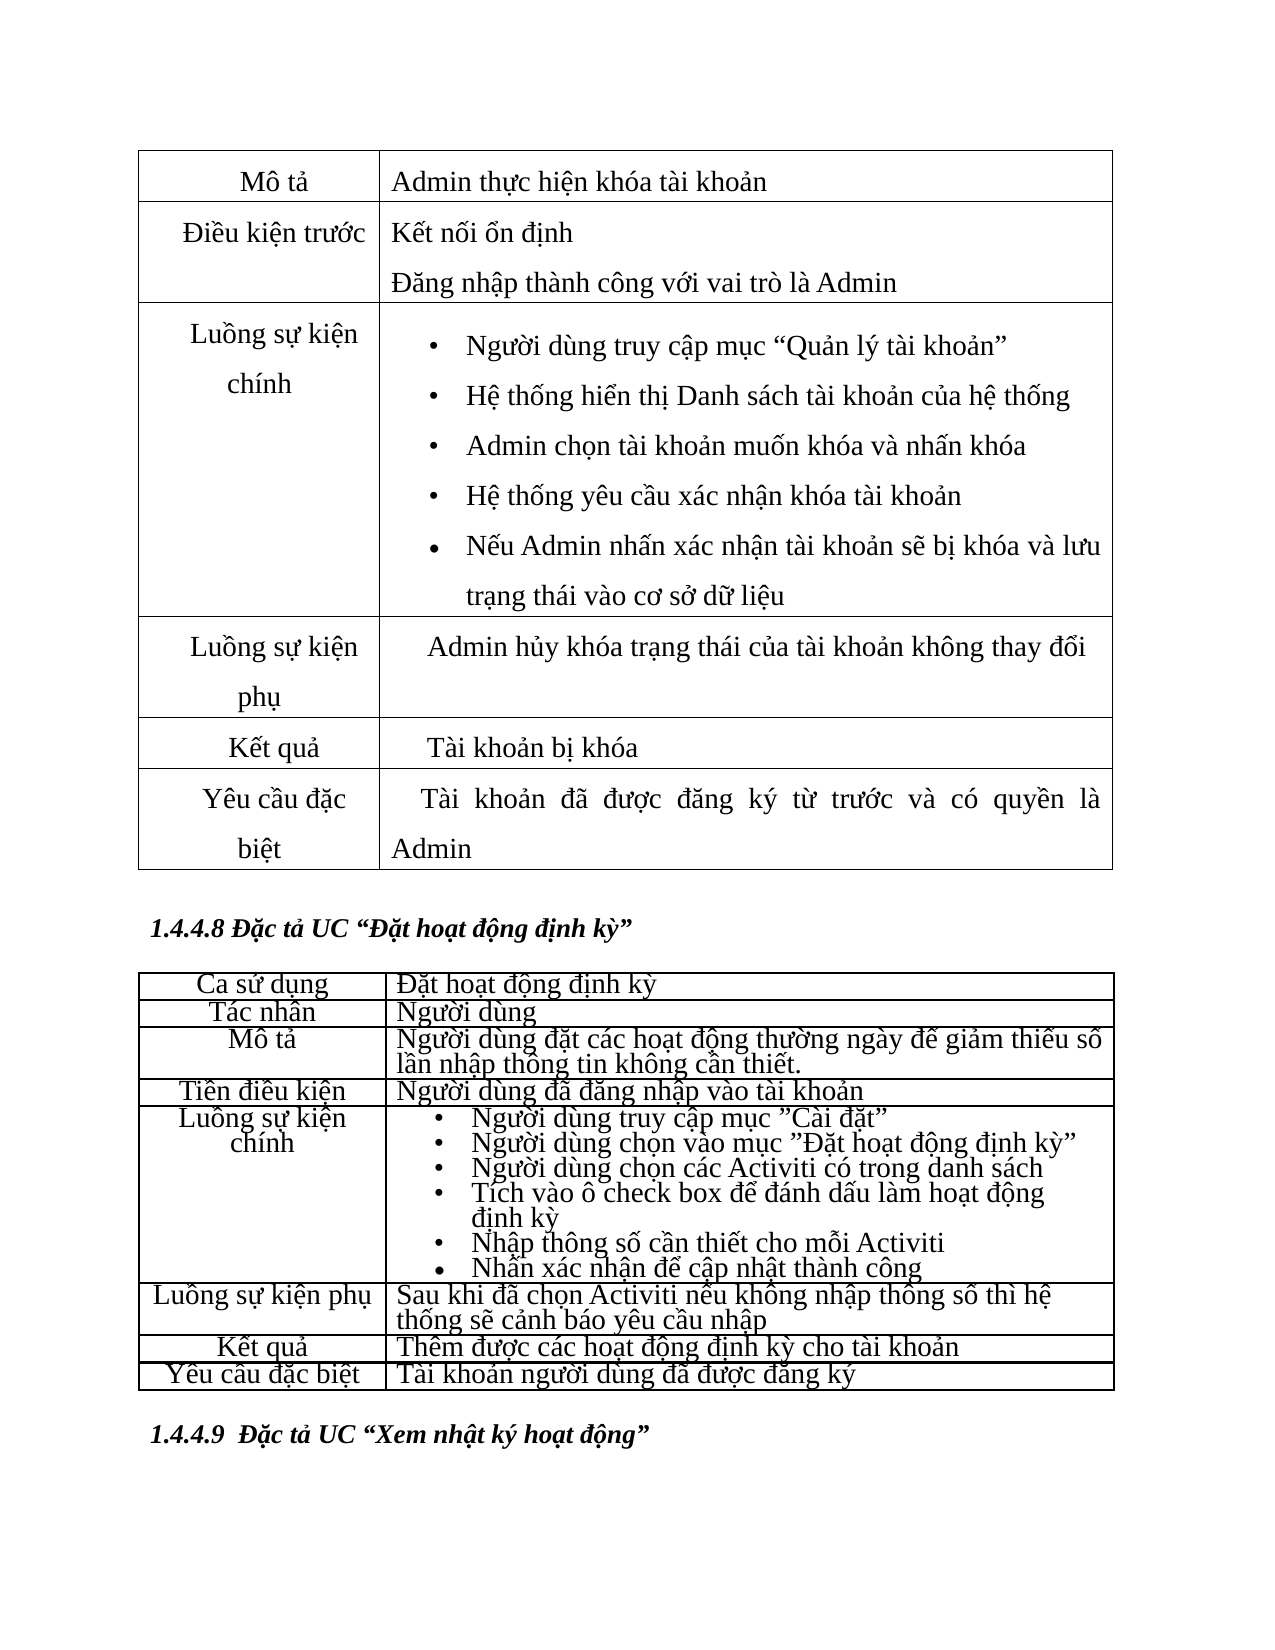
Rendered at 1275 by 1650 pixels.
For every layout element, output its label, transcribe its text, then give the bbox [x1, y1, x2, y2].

table_cell Tài khoản bị khóa [380, 718, 1112, 768]
table_cell Tác nhân [140, 1001, 385, 1026]
table_cell Mô tả [140, 1028, 385, 1078]
table_cell Admin hủy khóa trạng thái của tài khoản không thay đổi [380, 617, 1112, 717]
text 1.4.4.8 Đặc tả UC “Đặt hoạt động định kỳ” [598, 918, 1125, 943]
text 1.4.4.8 Đặc tả UC “Đặt hoạt động định kỳ” [150, 918, 610, 943]
table_cell Tài khoản người dùng đã được đăng ký [387, 1364, 1113, 1388]
table_cell Người dùng truy cập mục “Quản lý tài khoản” Hệ thống hiển thị Danh sách tài khoản của hệ thống Admin chọn tài khoản muốn khóa và nhấn khóa Hệ thống yêu cầu xác nhận khóa tài khoản Nếu Admin nhấn xác nhận tài khoản sẽ bị khóa và lưu trạng thái vào cơ sở dữ liệu [380, 303, 1112, 616]
table_cell Luồng sự kiện phụ [140, 1284, 385, 1334]
table_cell Yêu cầu đặc biệt [140, 1364, 385, 1388]
table_header Ca sử dụng [140, 974, 385, 999]
table_cell Sau khi đã chọn Activiti nếu không nhập thông số thì hệ thống sẽ cảnh báo yêu cầu nhập [387, 1284, 1113, 1334]
text 1.4.4.9 Đặc tả UC “Xem nhật ký hoạt động” [496, 1424, 1125, 1449]
table_cell Kết nối ổn định Đăng nhập thành công với vai trò là Admin [380, 202, 1112, 302]
text 1.4.4.9 Đặc tả UC “Xem nhật ký hoạt động” [150, 1424, 508, 1449]
table_cell Yêu cầu đặc biệt [139, 769, 379, 869]
table_cell Thêm được các hoạt động định kỳ cho tài khoản [387, 1336, 1113, 1361]
table_cell Mô tả [139, 151, 379, 201]
table_header Đặt hoạt động định kỳ [387, 974, 1113, 999]
table_cell Người dùng [387, 1001, 1113, 1026]
table_cell Kết quả [139, 718, 379, 768]
table_cell Tài khoản đã được đăng ký từ trước và có quyền là Admin [380, 769, 1112, 869]
table_cell Luồng sự kiện chính [140, 1107, 385, 1282]
table_cell Người dùng đặt các hoạt động thường ngày để giảm thiểu số lần nhập thông tin không cần thiết. [387, 1028, 1113, 1078]
table_cell Kết quả [140, 1336, 385, 1361]
table_cell Admin thực hiện khóa tài khoản [380, 151, 1112, 201]
table_cell Tiền điều kiện [140, 1080, 385, 1105]
table_cell Luồng sự kiện phụ [139, 617, 379, 717]
table_cell Người dùng đã đăng nhập vào tài khoản [387, 1080, 1113, 1105]
table_cell Luồng sự kiện chính [139, 303, 379, 616]
table_cell Người dùng truy cập mục ”Cài đặt” Người dùng chọn vào mục ”Đặt hoạt động định kỳ” Người dùng chọn các Activiti có trong danh sách Tích vào ô check box để đánh dấu làm hoạt động định kỳ Nhập thông số cần thiết cho mỗi Activiti Nhấn xác nhận để cập nhật thành công [387, 1107, 1113, 1282]
table_cell Điều kiện trước [139, 202, 379, 302]
